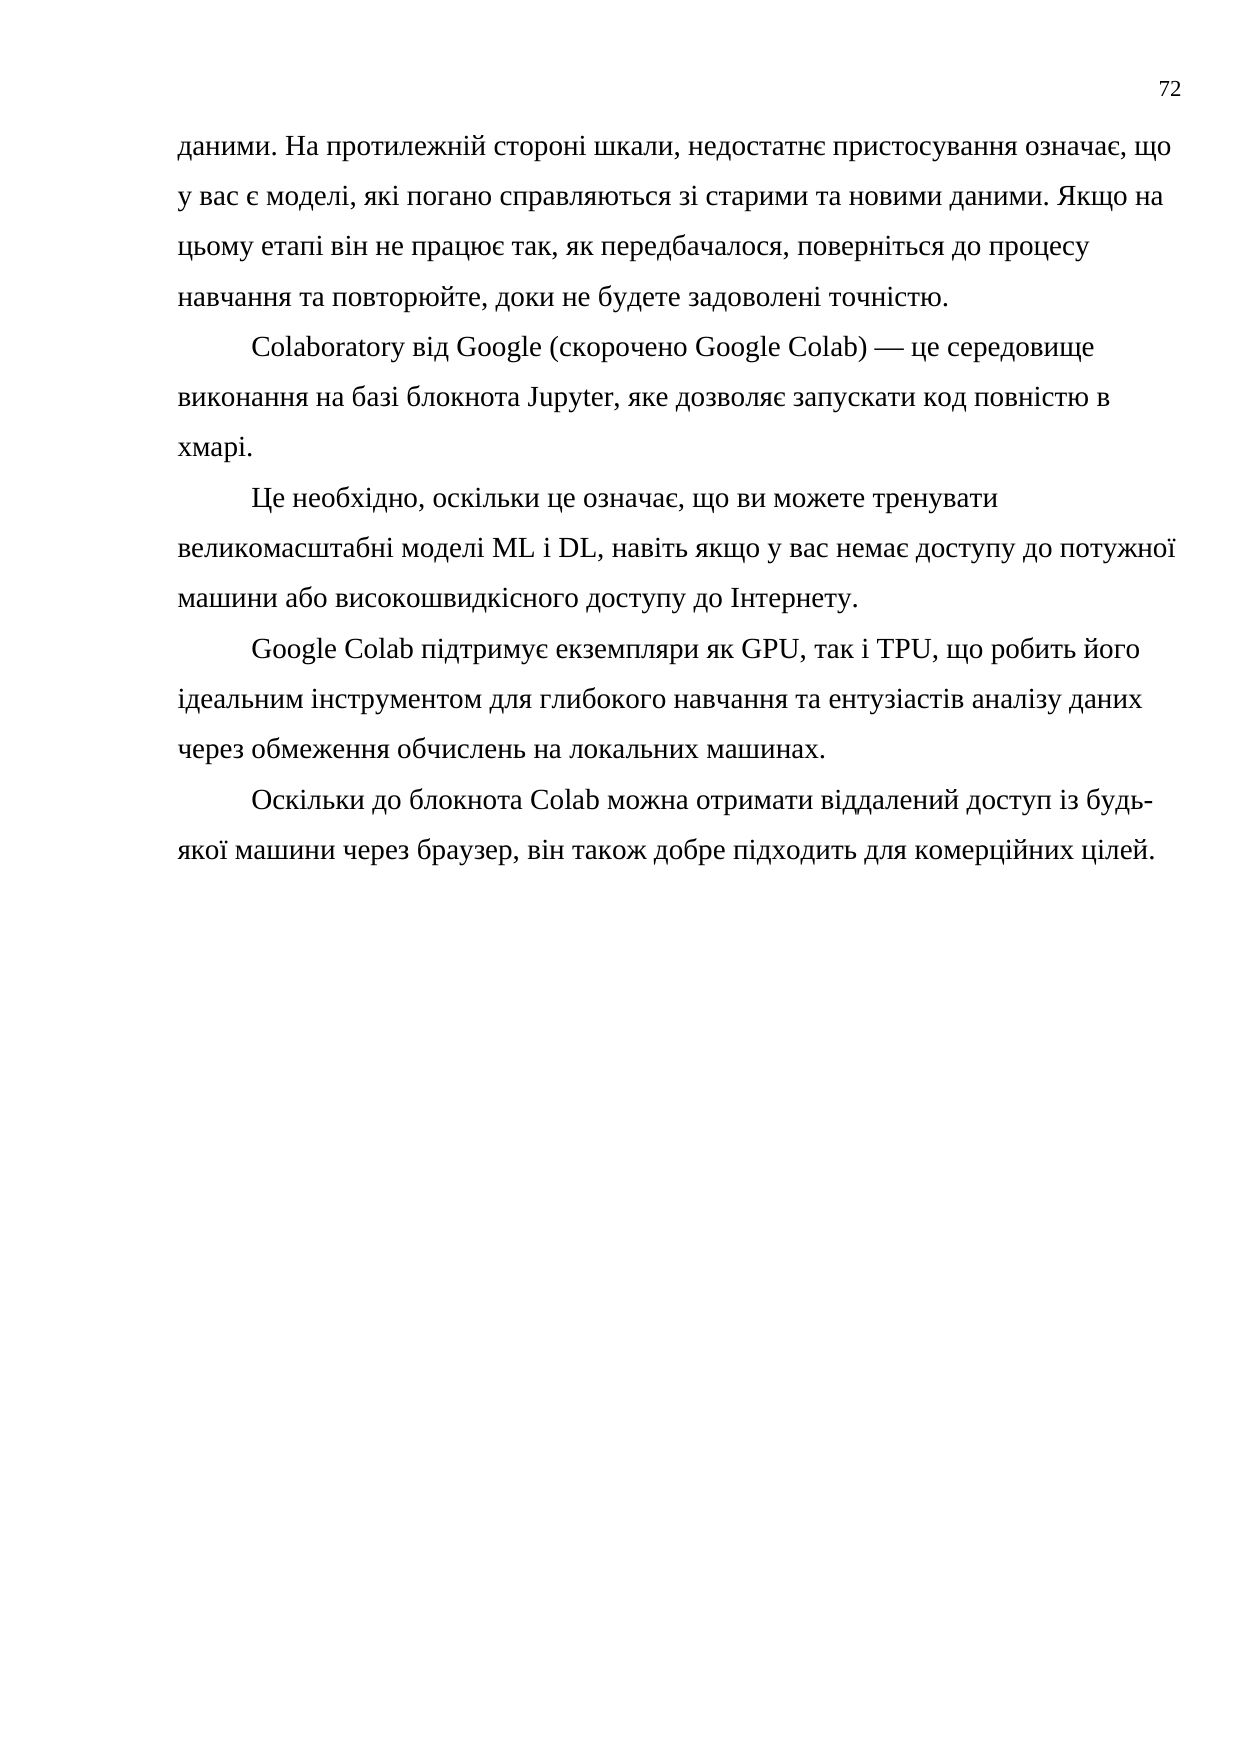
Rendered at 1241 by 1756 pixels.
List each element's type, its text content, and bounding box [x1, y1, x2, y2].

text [177, 128, 1181, 312]
text Colaboratory від Google (скорочено Google Colab) — це середовище виконання на базі блокнота Jupyter, яке дозволяє запускати код повністю в хмарі. [177, 329, 1181, 463]
text Оскільки до блокнота Colab можна отримати віддалений доступ із будь-якої машини через браузер, він також добре підходить для комерційних цілей. [177, 782, 1181, 866]
text Google Colab підтримує екземпляри як GPU, так і TPU, що робить його ідеальним інструментом для глибокого навчання та ентузіастів аналізу даних через обмеження обчислень на локальних машинах. [177, 631, 1181, 765]
text Це необхідно, оскільки це означає, що ви можете тренувати великомасштабні моделі ML і DL, навіть якщо у вас немає доступу до потужної машини або високошвидкісного доступу до Інтернету. [177, 480, 1181, 614]
